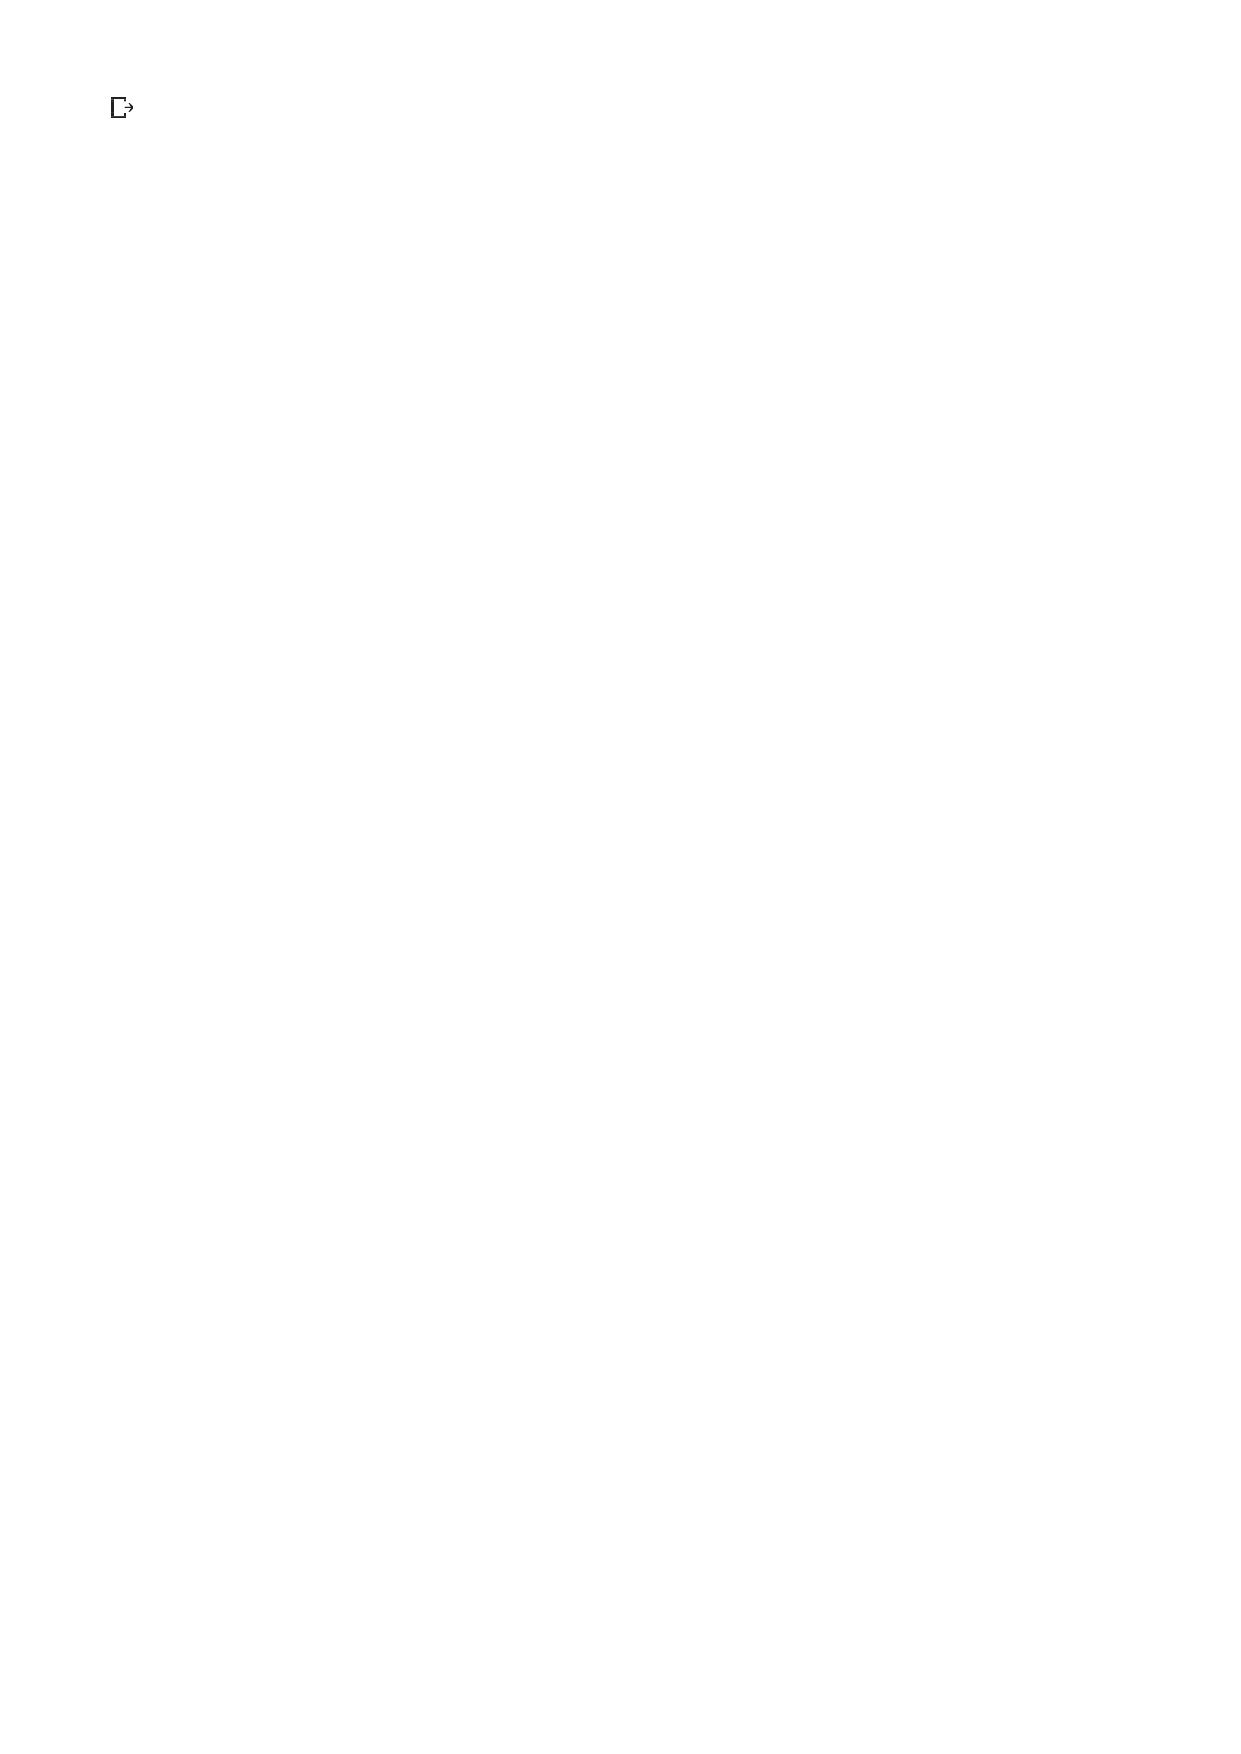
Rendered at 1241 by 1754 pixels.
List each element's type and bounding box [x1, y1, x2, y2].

picture [111, 97, 133, 118]
